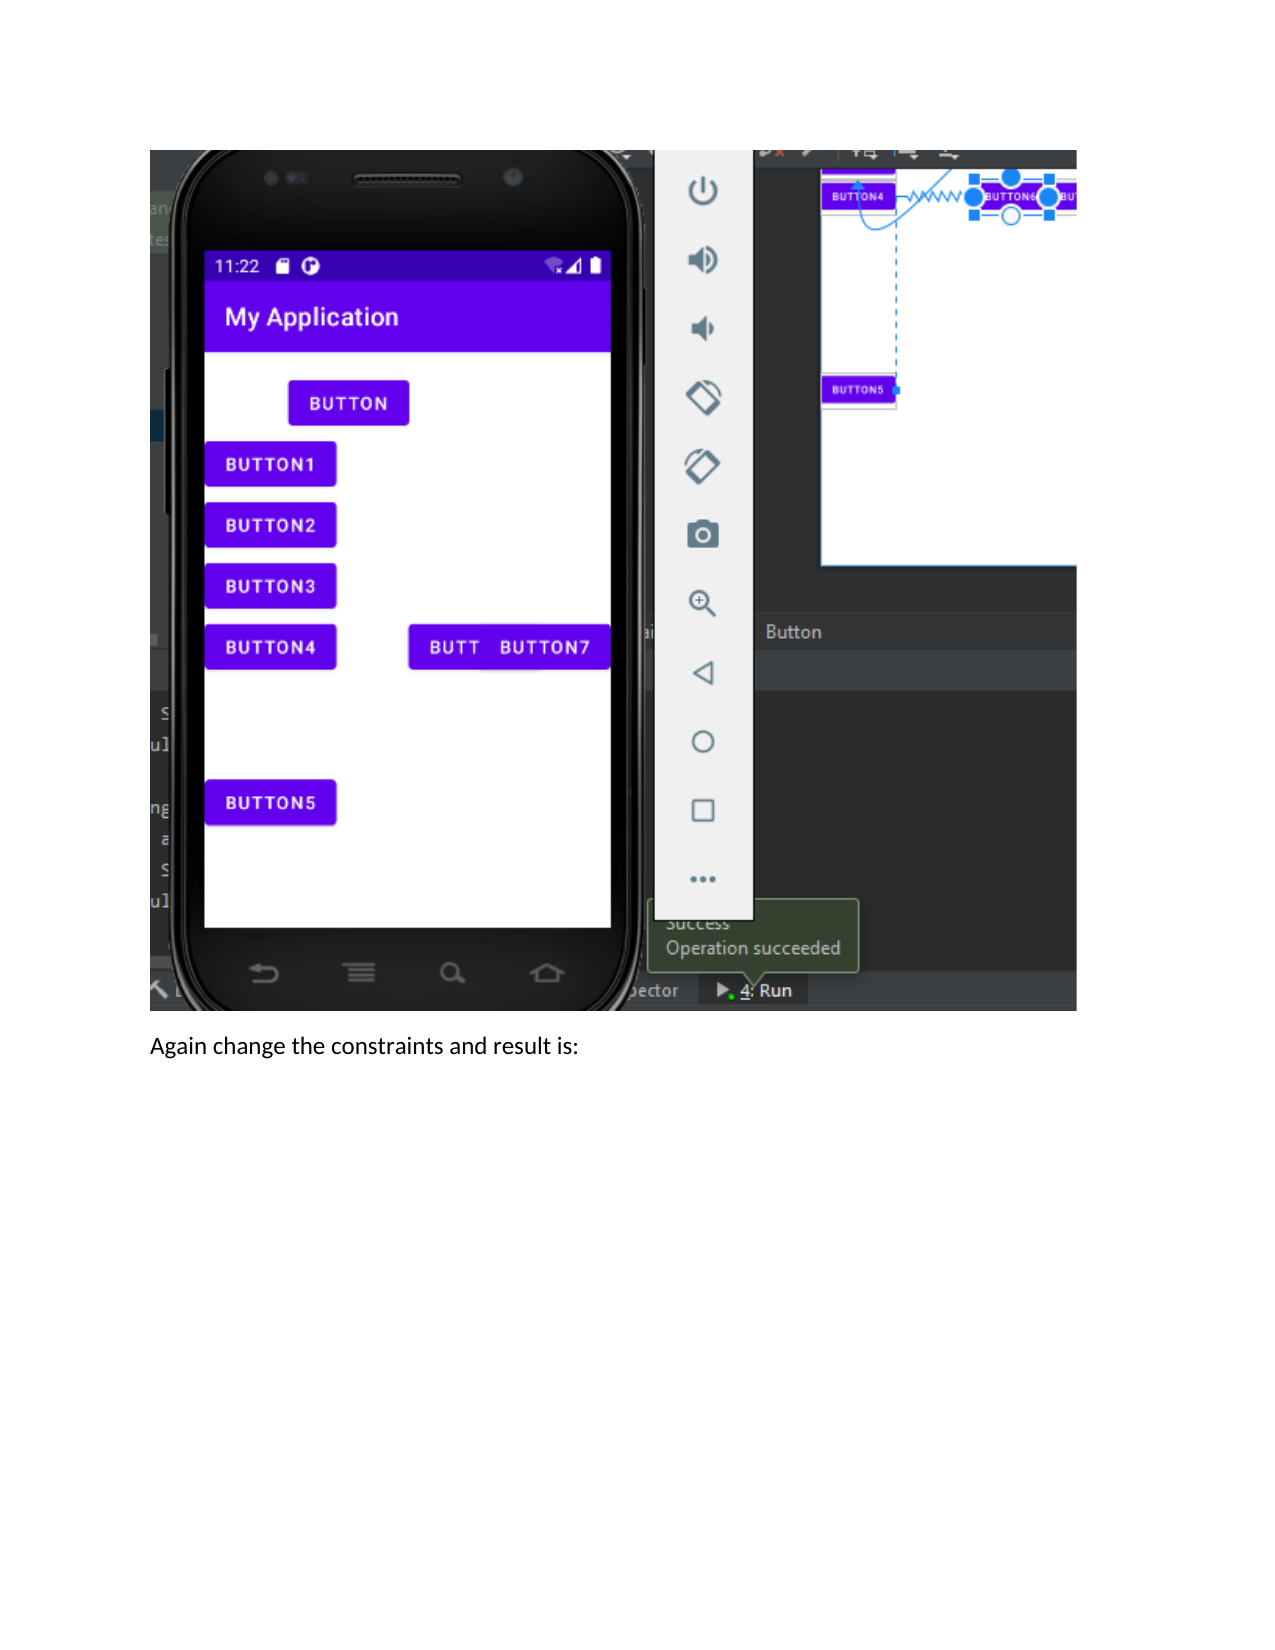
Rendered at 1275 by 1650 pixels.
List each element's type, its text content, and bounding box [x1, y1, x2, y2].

picture [150, 150, 1077, 1011]
text Again change the constraints and result is: [150, 1030, 1125, 1060]
